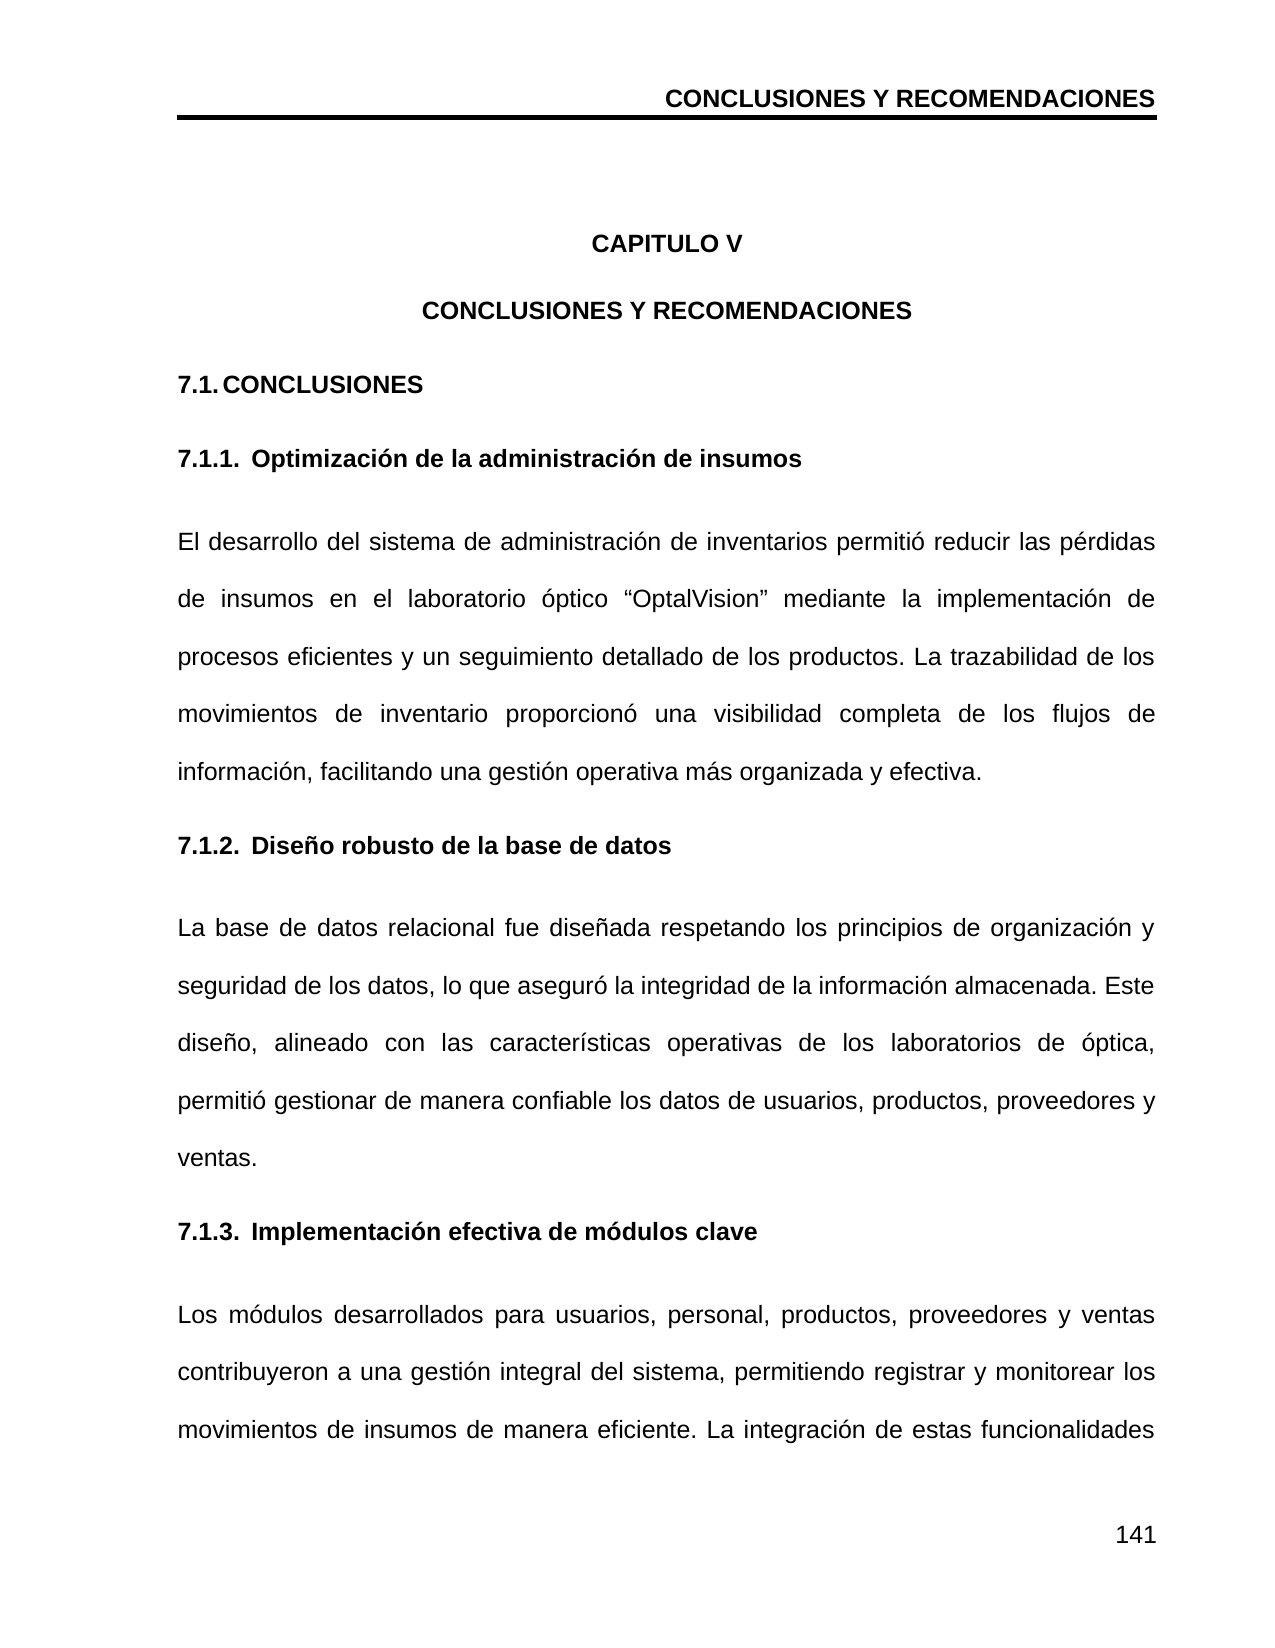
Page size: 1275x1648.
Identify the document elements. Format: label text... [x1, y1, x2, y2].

subtitle CONCLUSIONES [177, 370, 1157, 399]
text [177, 1300, 1157, 1444]
subtitle CAPITULO V [177, 229, 1157, 258]
subtitle Optimización de la administración de insumos [177, 444, 1157, 473]
subtitle CONCLUSIONES Y RECOMENDACIONES [177, 296, 1157, 324]
text El desarrollo del sistema de administración de inventarios permitió reducir las pérdidas de insumos en el laboratorio óptico “OptalVision” mediante la implementación de procesos eficientes y un seguimiento detallado de los productos. La trazabilidad de los movimientos de inventario proporcionó una visibilidad completa de los flujos de información, facilitando una gestión operativa más organizada y efectiva. [177, 527, 1157, 785]
subtitle Diseño robusto de la base de datos [177, 831, 1157, 859]
subtitle Implementación efectiva de módulos clave [177, 1217, 1157, 1246]
text La base de datos relacional fue diseñada respetando los principios de organización y seguridad de los datos, lo que aseguró la integridad de la información almacenada. Este diseño, alineado con las características operativas de los laboratorios de óptica, permitió gestionar de manera confiable los datos de usuarios, productos, proveedores y ventas. [177, 913, 1157, 1172]
